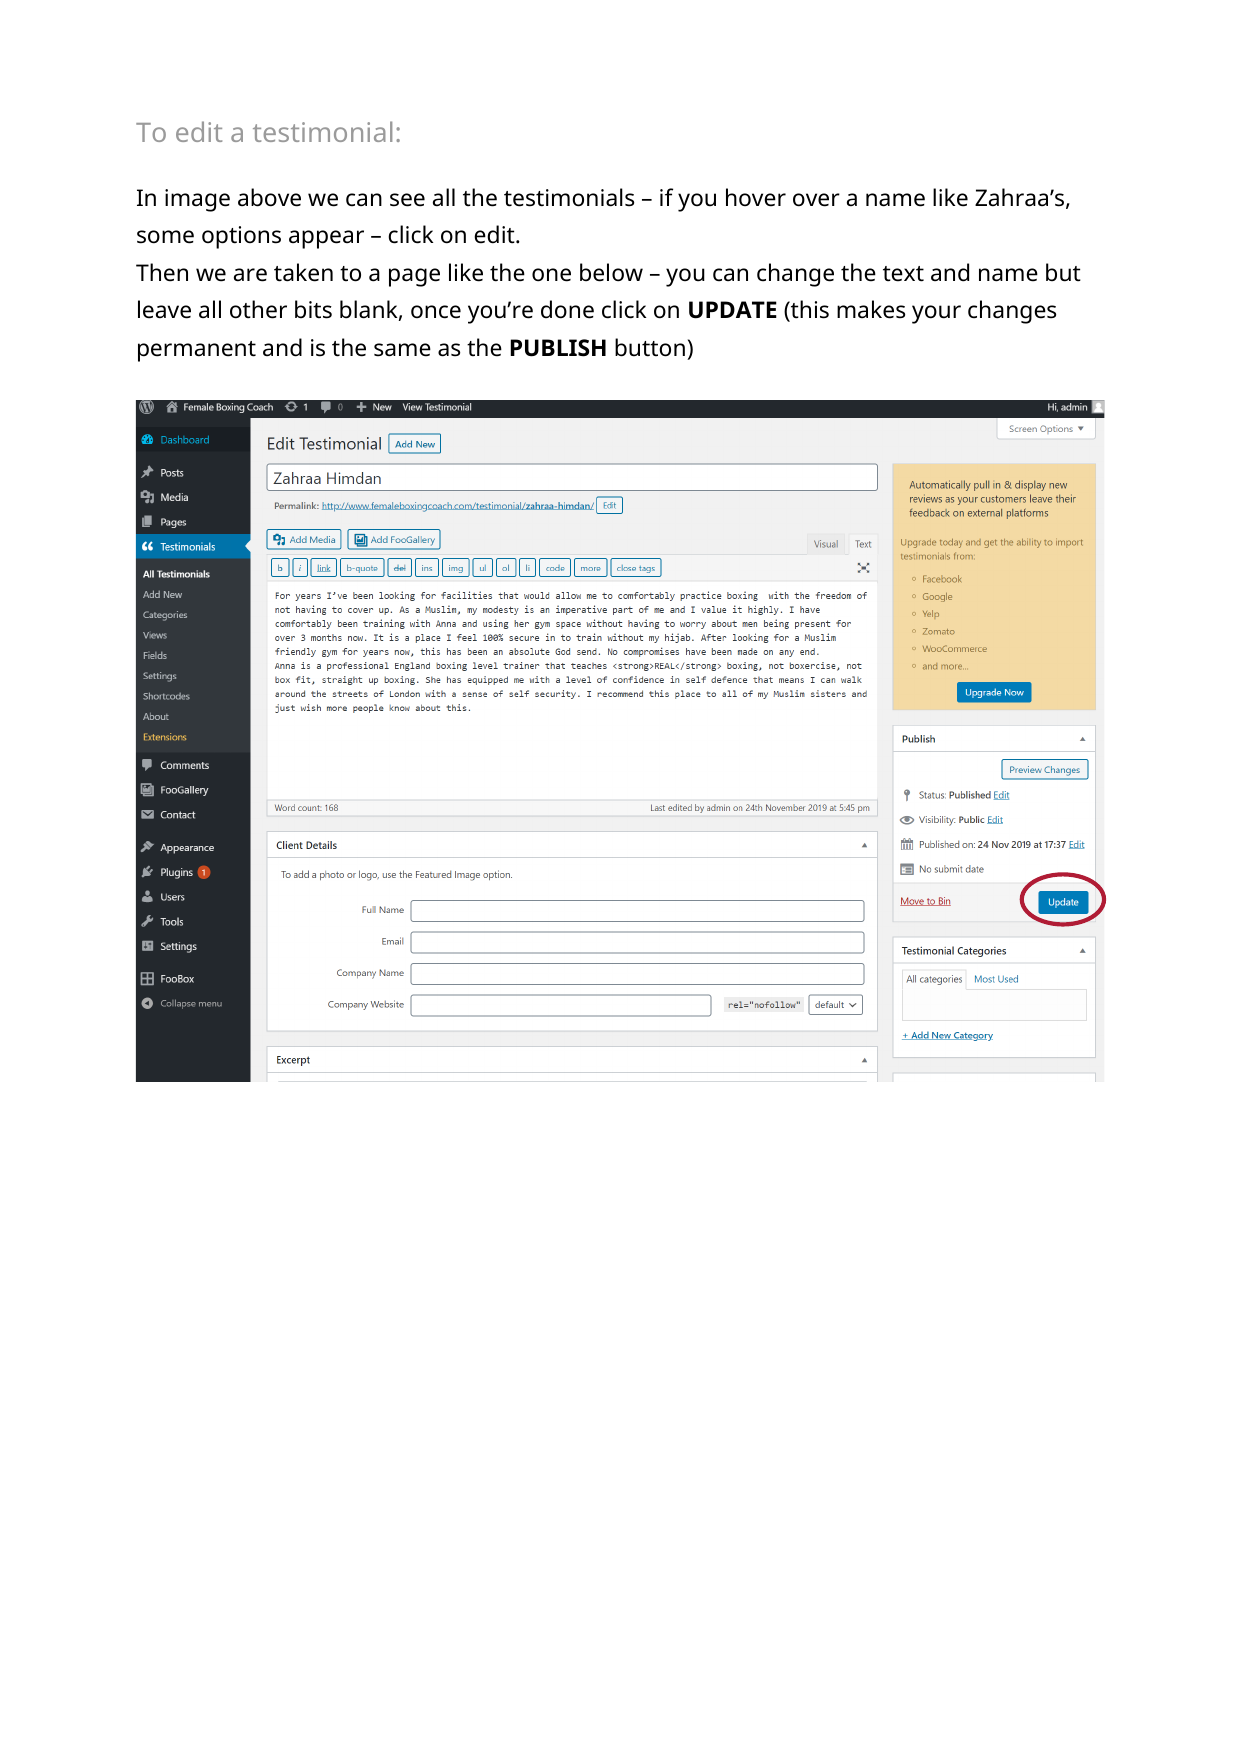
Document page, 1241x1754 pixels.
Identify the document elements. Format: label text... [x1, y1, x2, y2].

picture [1024, 877, 1101, 922]
text Then we are taken to a page like the one below – you can change the text and name but leave all other bits blank, once you’re done click on UPDATE (this makes your changes permanent and is the same as the PUBLISH button) [136, 251, 1104, 363]
picture [135, 400, 1105, 1082]
subtitle To edit a testimonial: [136, 114, 1104, 151]
picture [143, 543, 152, 550]
text In image above we can see all the testimonials – if you hover over a name like Zahraa’s, some options appear – click on edit. [136, 176, 1104, 251]
